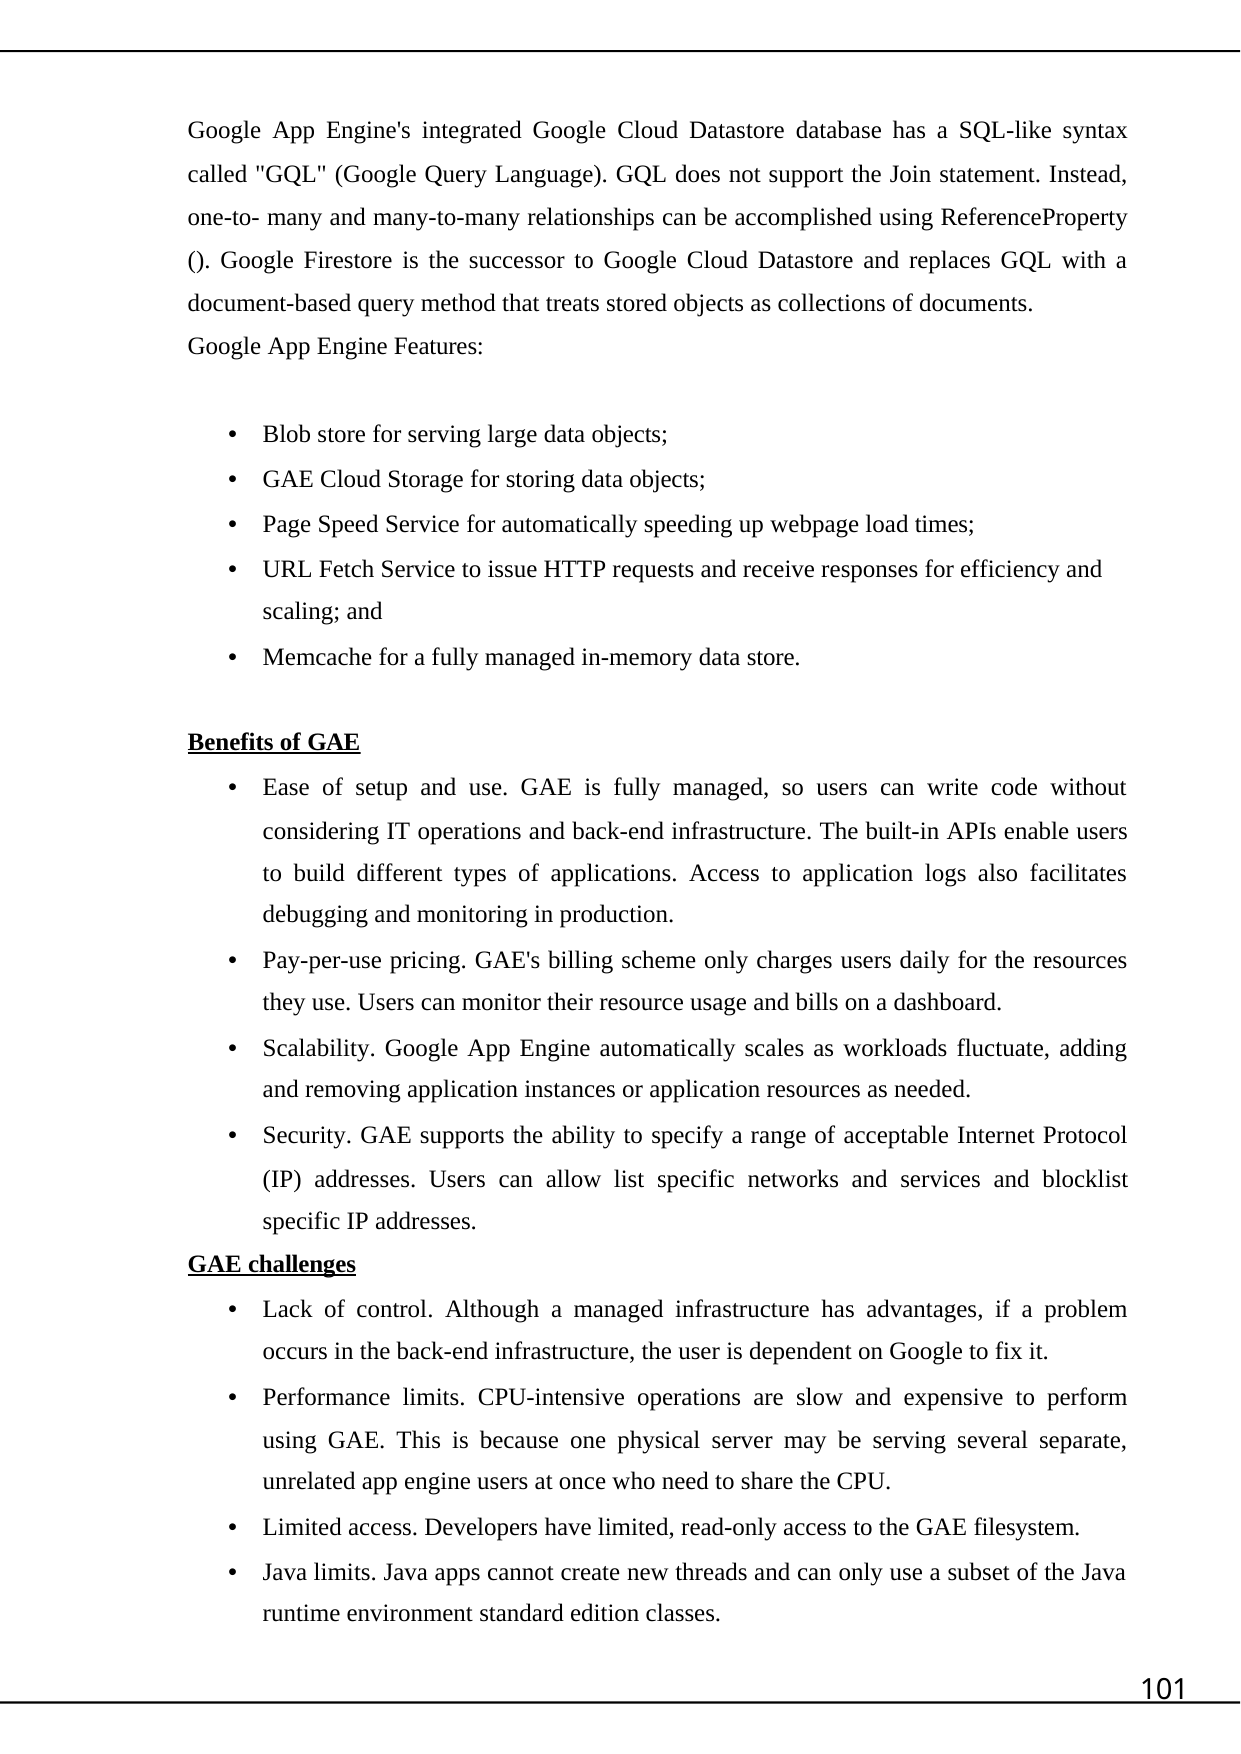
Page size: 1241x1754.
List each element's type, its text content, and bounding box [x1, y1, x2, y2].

list GAE Cloud Storage for storing data objects; [225, 464, 1198, 495]
list Blob store for serving large data objects; [225, 419, 1198, 450]
list Ease of setup and use. GAE is fully managed, so users can write code without considering IT operations and back-end infrastructure. The built-in APIs enable users to build different types of applications. Access to application logs also facilitates debugging and monitoring in production. [225, 772, 1128, 928]
text Google App Engine's integrated Google Cloud Datastore database has a SQL-like syntax called "GQL" (Google Query Language). GQL does not support the Join statement. Instead, one-to- many and many-to-many relationships can be accomplished using ReferenceProperty (). Google Firestore is the successor to Google Cloud Datastore and replaces GQL with a document-based query method that treats stored objects as collections of documents. [187, 116, 1128, 317]
list Java limits. Java apps cannot create new threads and can only use a subset of the Java runtime environment standard edition classes. [225, 1557, 1128, 1627]
list Memcache for a fully managed in-memory data store. [225, 642, 1198, 672]
list Security. GAE supports the ability to specify a range of acceptable Internet Protocol (IP) addresses. Users can allow list specific networks and services and blocklist specific IP addresses. [225, 1120, 1128, 1234]
list URL Fetch Service to issue HTTP requests and receive responses for efficiency and scaling; and [225, 554, 1128, 624]
text Google App Engine Features: [187, 331, 1198, 360]
list Pay-per-use pricing. GAE's billing scheme only charges users daily for the resources they use. Users can monitor their resource usage and bills on a dashboard. [225, 946, 1128, 1016]
list Limited access. Developers have limited, read-only access to the GAE filesystem. [225, 1512, 1198, 1542]
text GAE challenges [187, 1249, 1198, 1278]
text Benefits of GAE [187, 727, 1198, 756]
list Performance limits. CPU-intensive operations are slow and expensive to perform using GAE. This is because one physical server may be serving several separate, unrelated app engine users at once who need to share the CPU. [225, 1382, 1128, 1494]
list Page Speed Service for automatically speeding up webpage load times; [225, 509, 1198, 540]
list Lack of control. Although a managed infrastructure has advantages, if a problem occurs in the back-end infrastructure, the user is dependent on Google to fix it. [225, 1294, 1128, 1365]
list Scalability. Google App Engine automatically scales as workloads fluctuate, adding and removing application instances or application resources as needed. [225, 1033, 1128, 1103]
